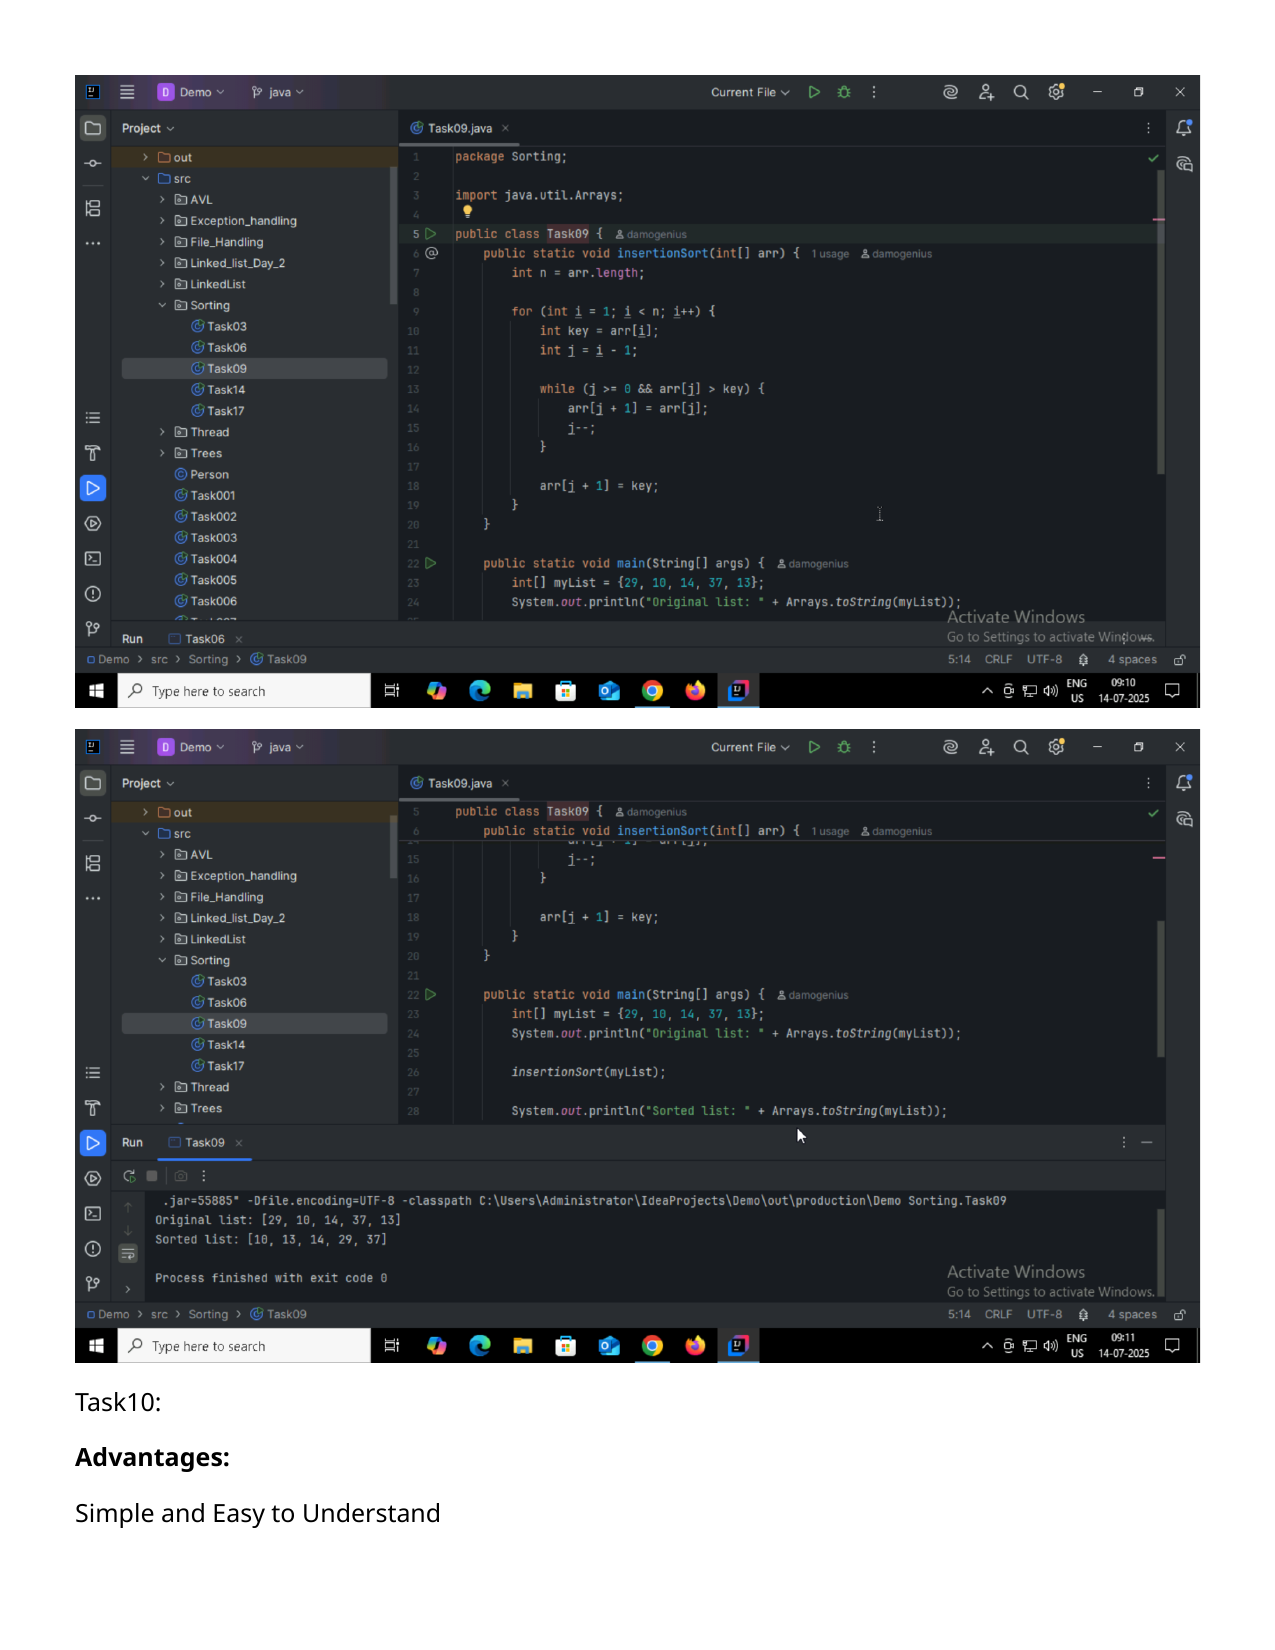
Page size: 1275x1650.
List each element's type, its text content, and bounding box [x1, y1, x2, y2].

text Advantages: [75, 1440, 1200, 1474]
picture [75, 729, 1200, 1363]
text Simple and Easy to Understand [75, 1496, 1200, 1530]
picture [75, 75, 1200, 708]
text Task10: [75, 1384, 1200, 1418]
